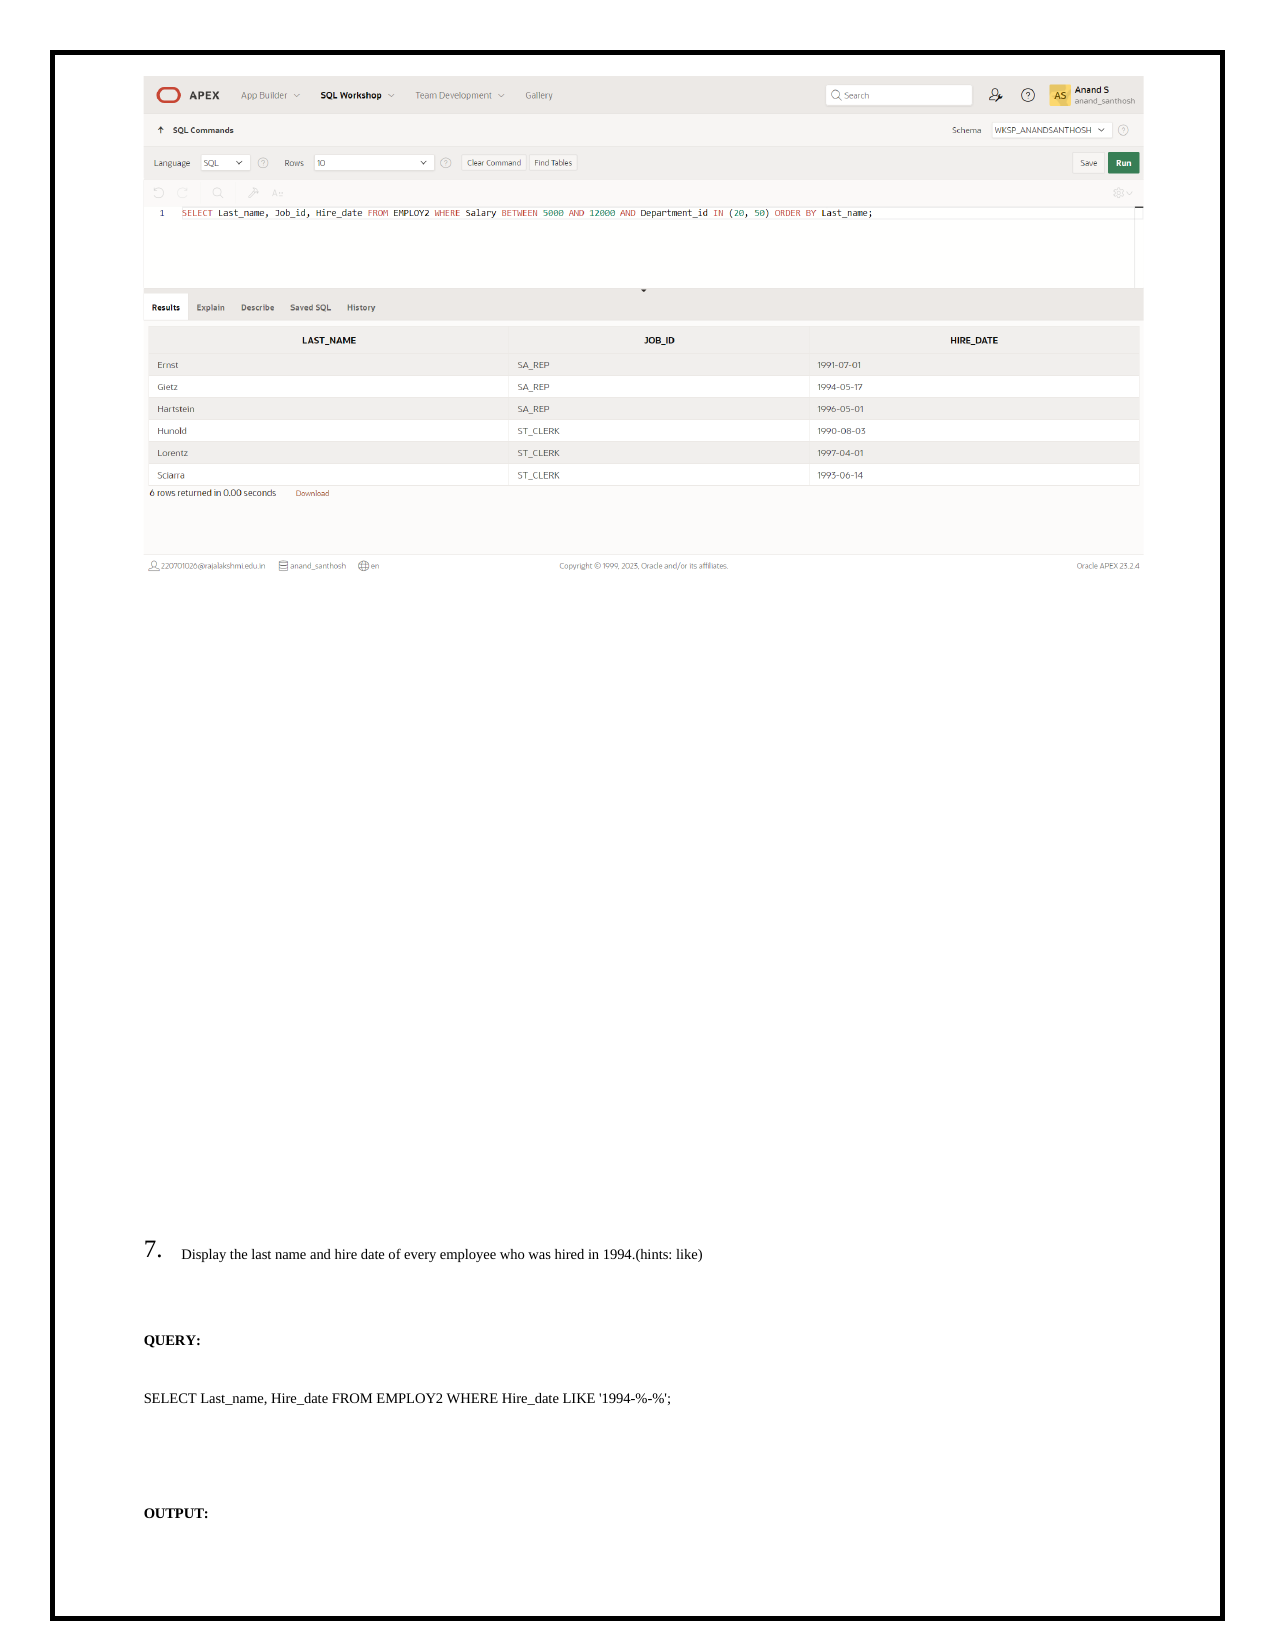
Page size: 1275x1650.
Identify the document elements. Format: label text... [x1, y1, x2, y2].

list Display the last name and hire date of every employee who was hired in 1994.(hints: like) [144, 1234, 1144, 1262]
text OUTPUT: [143, 1492, 1144, 1521]
text SELECT Last_name, Hire_date FROM EMPLOY2 WHERE Hire_date LIKE '1994-%-%'; [143, 1377, 1144, 1406]
text QUERY: [143, 1320, 1144, 1349]
picture [143, 76, 1144, 573]
